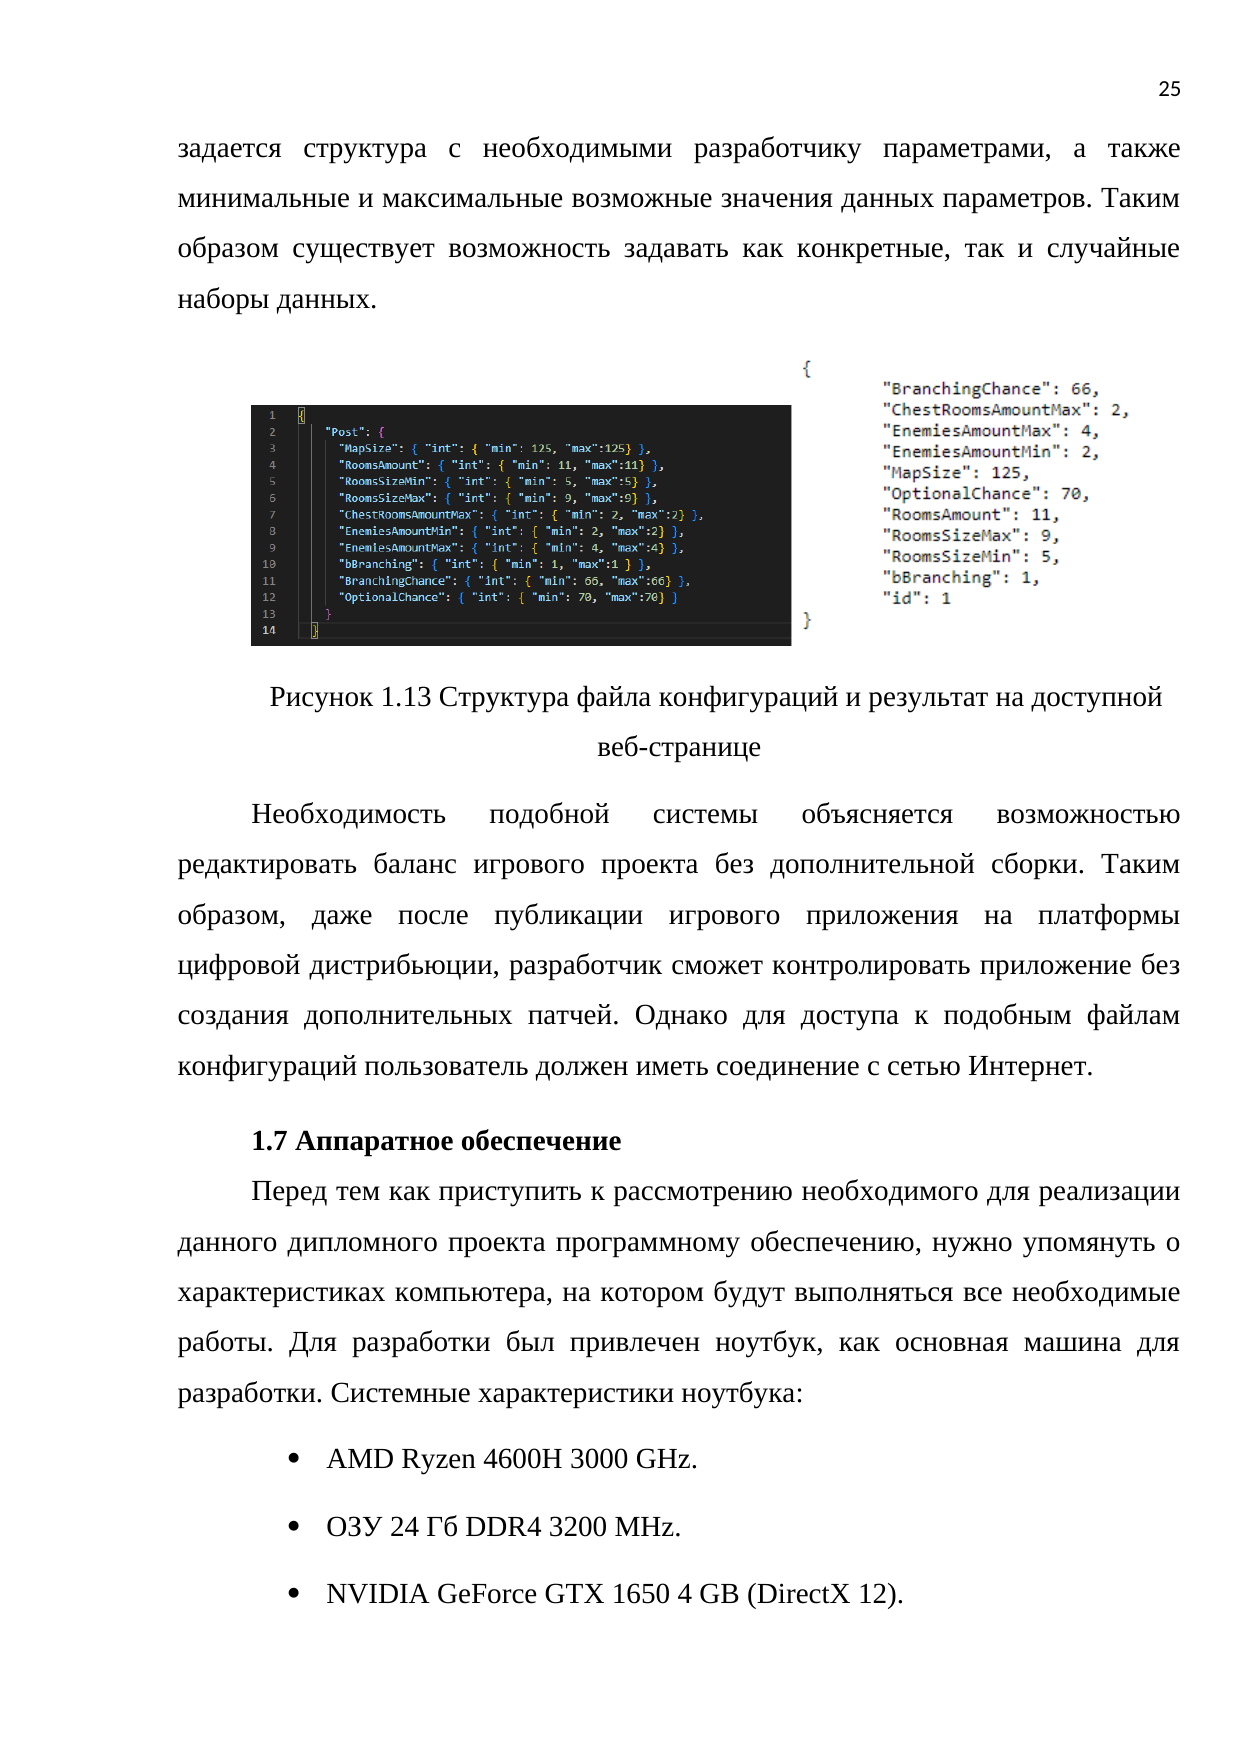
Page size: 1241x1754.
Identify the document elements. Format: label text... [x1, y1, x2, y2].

text Рисунок 1.13 Структура файла конфигураций и результат на доступной веб-странице [177, 679, 1181, 763]
list AMD Ryzen 4600H 3000 GHz. [288, 1442, 1181, 1475]
text Перед тем как приступить к рассмотрению необходимого для реализации данного дипломного проекта программному обеспечению, нужно упомянуть о характеристиках компьютера, на котором будут выполняться все необходимые работы. Для разработки был привлечен ноутбук, как основная машина для разработки. Системные характеристики ноутбука: [177, 1173, 1181, 1408]
list ОЗУ 24 Гб DDR4 3200 MHz. [288, 1509, 1181, 1542]
subtitle Аппаратное обеспечение [177, 1123, 1181, 1157]
list NVIDIA GeForce GTX 1650 4 GB (DirectX 12). [288, 1576, 1181, 1609]
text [177, 130, 1181, 314]
picture [251, 347, 1173, 646]
text Необходимость подобной системы объясняется возможностью редактировать баланс игрового проекта без дополнительной сборки. Таким образом, даже после публикации игрового приложения на платформы цифровой дистрибьюции, разработчик сможет контролировать приложение без создания дополнительных патчей. Однако для доступа к подобным файлам конфигураций пользователь должен иметь соединение с сетью Интернет. [177, 796, 1181, 1081]
